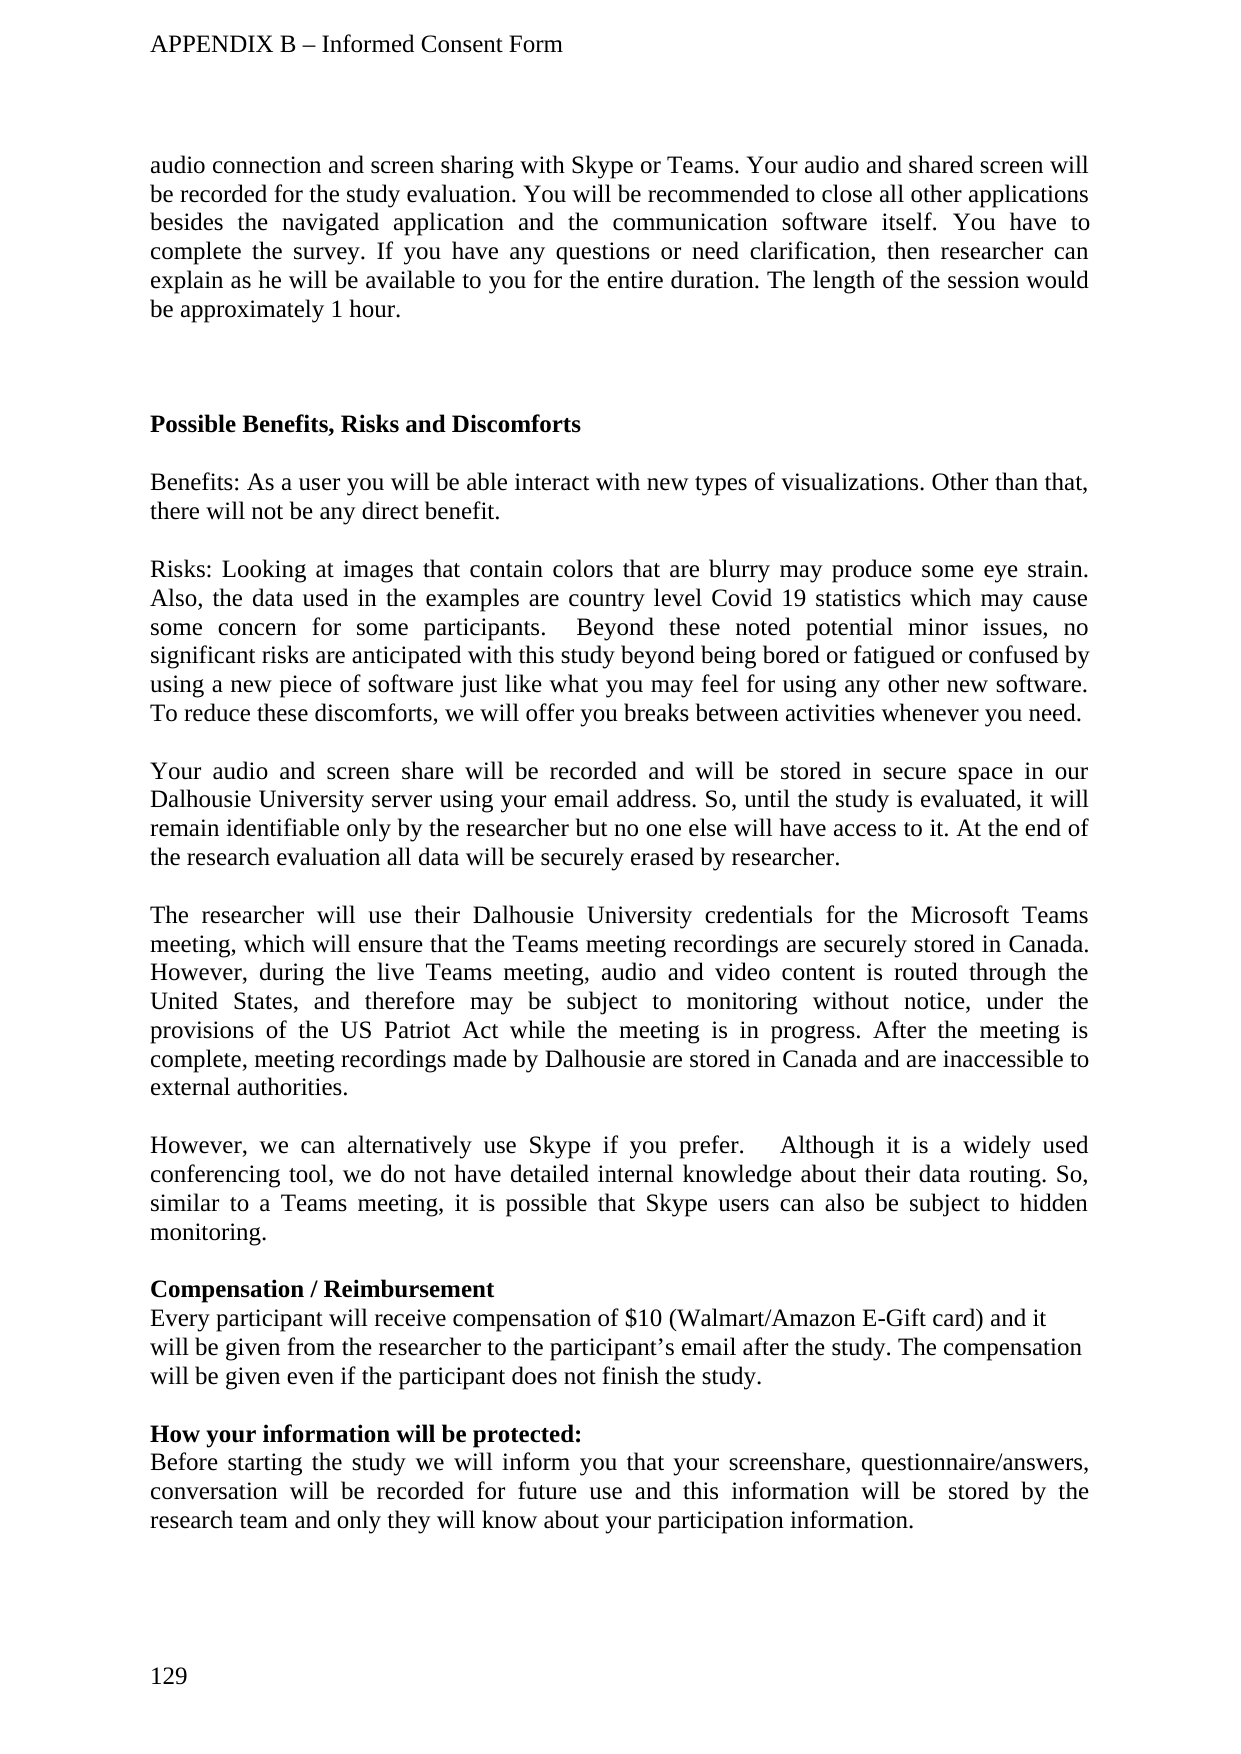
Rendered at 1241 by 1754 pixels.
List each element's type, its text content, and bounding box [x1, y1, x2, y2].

text Benefits: As a user you will be able interact with new types of visualizations. Other than that, there will not be any direct benefit. [150, 467, 1090, 525]
text Risks: Looking at images that contain colors that are blurry may produce some eye strain. Also, the data used in the examples are country level Covid 19 statistics which may cause some concern for some participants. Beyond these noted potential minor issues, no significant risks are anticipated with this study beyond being bored or fatigued or confused by using a new piece of software just like what you may feel for using any other new software. To reduce these discomforts, we will offer you breaks between activities whenever you need. [150, 554, 1090, 727]
text However, we can alternatively use Skype if you prefer. Although it is a widely used conferencing tool, we do not have detailed internal knowledge about their data routing. So, similar to a Teams meeting, it is possible that Skype users can also be subject to hidden monitoring. [150, 1130, 1090, 1245]
text How your information will be protected: Before starting the study we will inform you that your screenshare, questionnaire/answers, conversation will be recorded for future use and this information will be stored by the research team and only they will know about your participation information. [150, 1419, 1090, 1534]
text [150, 150, 1090, 322]
text The researcher will use their Dalhousie University credentials for the Microsoft Teams meeting, which will ensure that the Teams meeting recordings are securely stored in Canada. However, during the live Teams meeting, audio and video content is routed through the United States, and therefore may be subject to monitoring without notice, under the provisions of the US Patriot Act while the meeting is in progress. After the meeting is complete, meeting recordings made by Dalhousie are stored in Canada and are inaccessible to external authorities. [150, 900, 1090, 1101]
text Possible Benefits, Risks and Discomforts [150, 409, 1090, 438]
text Compensation / Reimbursement Every participant will receive compensation of $10 (Walmart/Amazon E-Gift card) and it will be given from the researcher to the participant’s email after the study. The compensation will be given even if the participant does not finish the study. [150, 1274, 1090, 1389]
text Your audio and screen share will be recorded and will be stored in secure space in our Dalhousie University server using your email address. So, until the study is evaluated, it will remain identifiable only by the researcher but no one else will have access to it. At the end of the research evaluation all data will be securely erased by researcher. [150, 756, 1090, 871]
